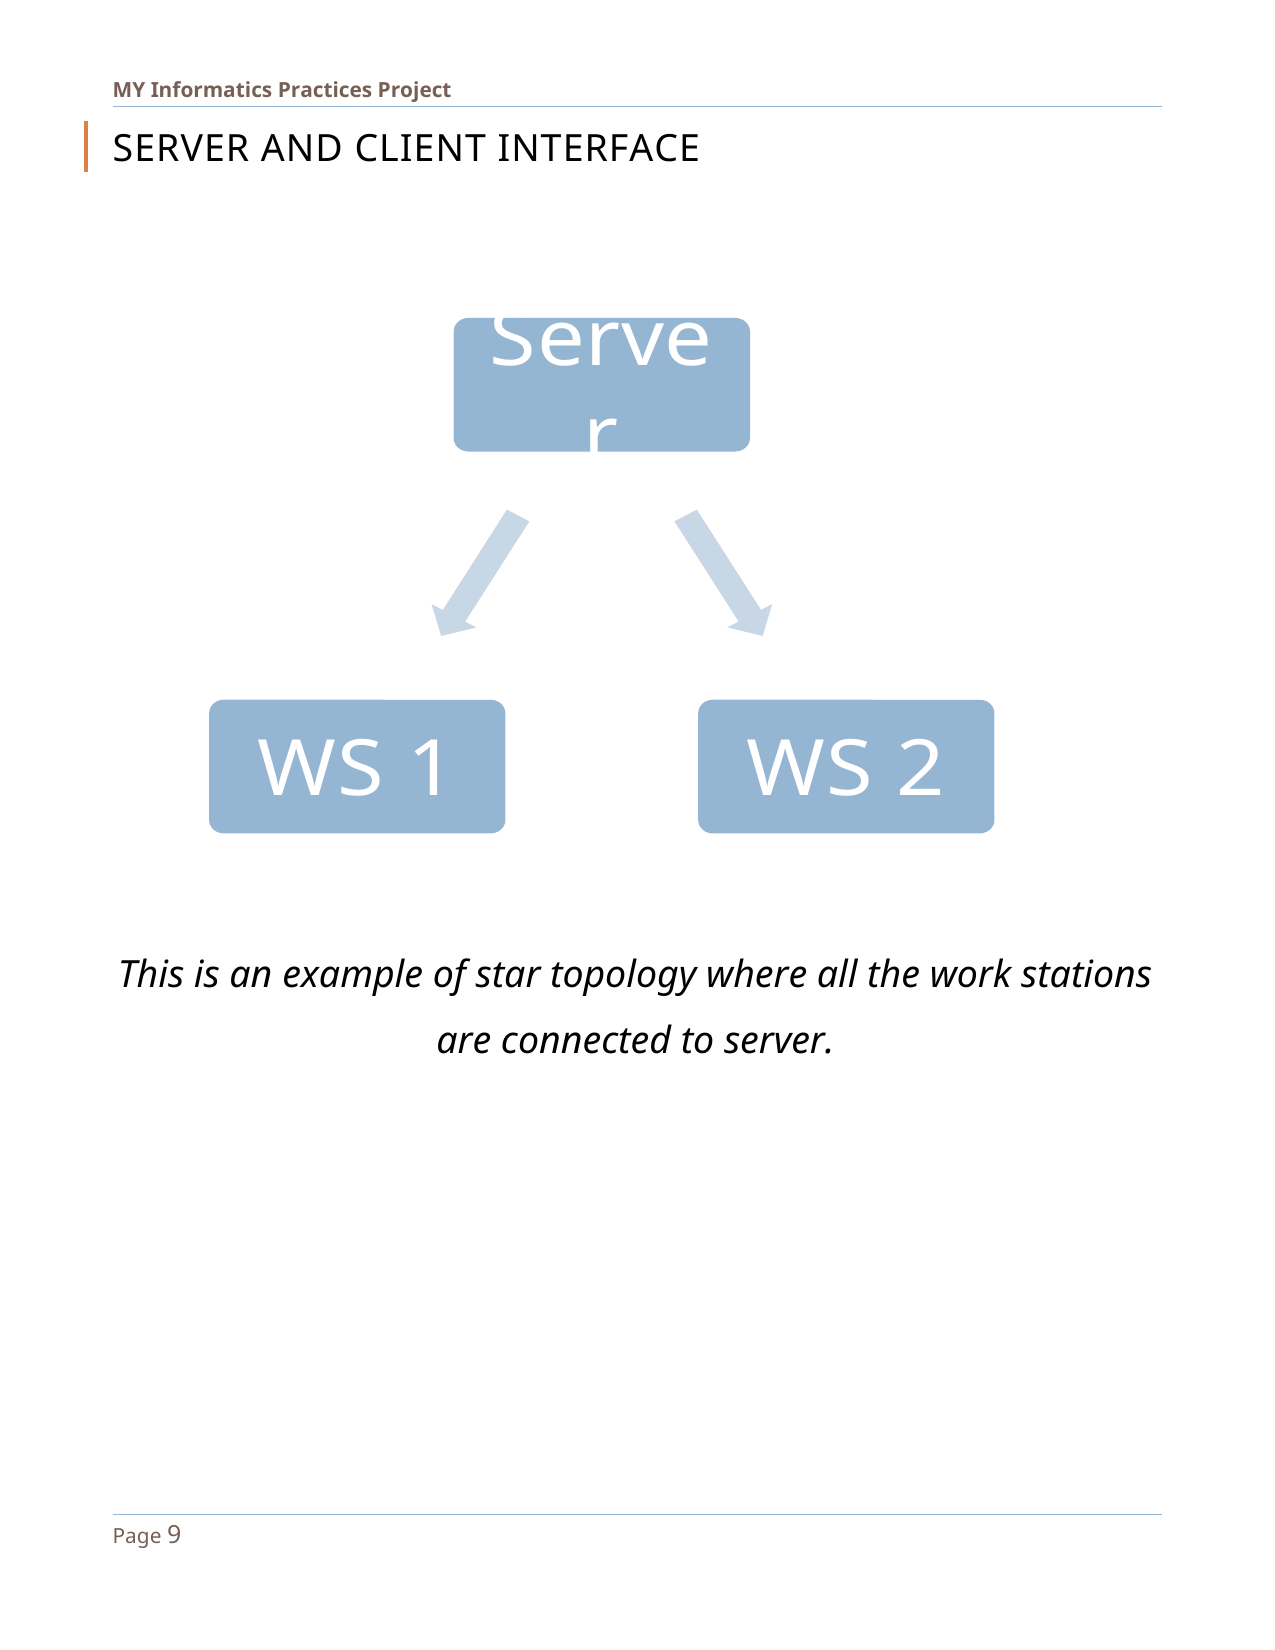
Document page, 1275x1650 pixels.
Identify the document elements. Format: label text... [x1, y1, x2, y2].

text This is an example of star topology where all the work stations are connected to server. [112, 947, 1162, 1064]
subtitle Server and Client interface [88, 121, 1162, 172]
